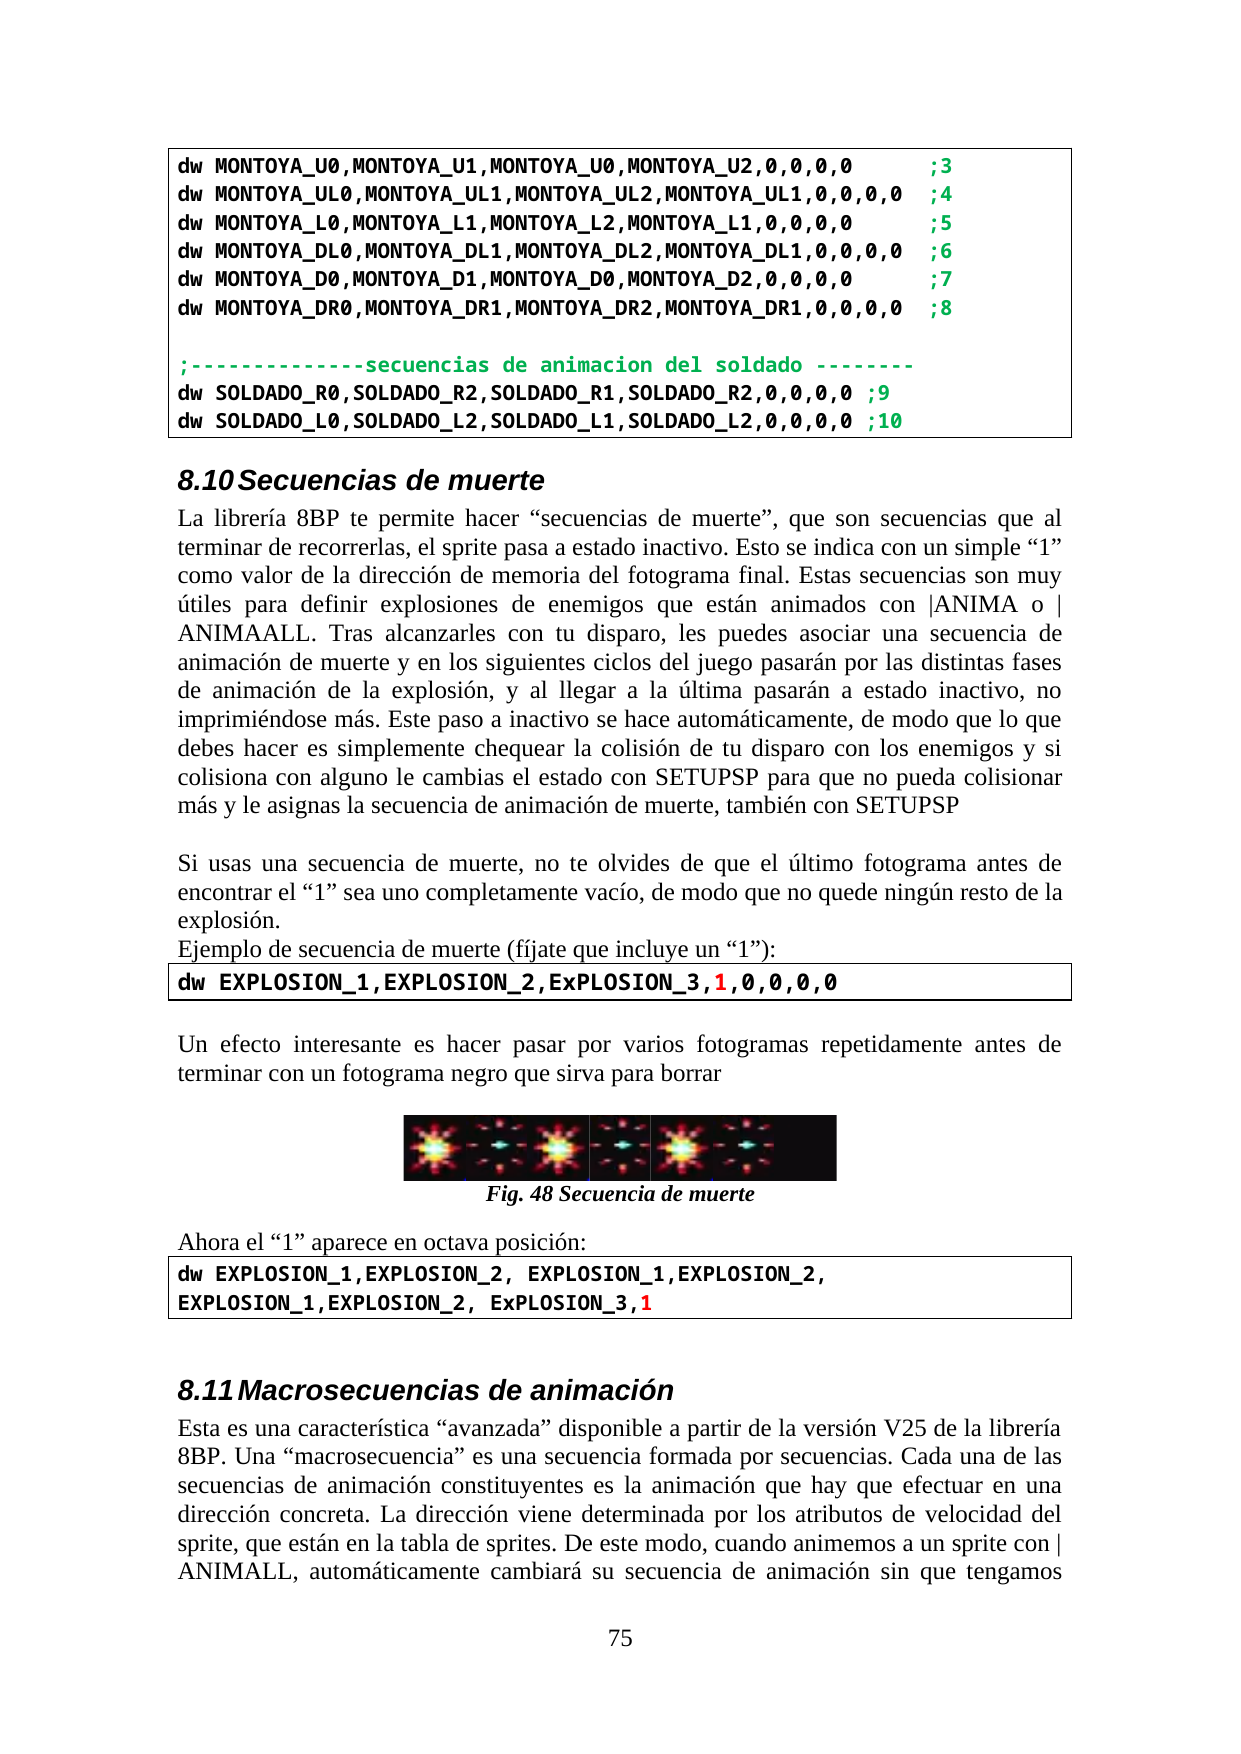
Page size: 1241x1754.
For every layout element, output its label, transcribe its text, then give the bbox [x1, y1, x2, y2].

text La librería 8BP te permite hacer “secuencias de muerte”, que son secuencias que al terminar de recorrerlas, el sprite pasa a estado inactivo. Esto se indica con un simple “1” como valor de la dirección de memoria del fotograma final. Estas secuencias son muy útiles para definir explosiones de enemigos que están animados con |ANIMA o |ANIMAALL. Tras alcanzarles con tu disparo, les puedes asociar una secuencia de animación de muerte y en los siguientes ciclos del juego pasarán por las distintas fases de animación de la explosión, y al llegar a la última pasarán a estado inactivo, no imprimiéndose más. Este paso a inactivo se hace automáticamente, de modo que lo que debes hacer es simplemente chequear la colisión de tu disparo con los enemigos y si colisiona con alguno le cambias el estado con SETUPSP para que no pueda colisionar más y le asignas la secuencia de animación de muerte, también con SETUPSP [177, 503, 1063, 819]
text dw MONTOYA_D0,MONTOYA_D1,MONTOYA_D0,MONTOYA_D2,0,0,0,0 ;7 [177, 264, 1063, 293]
text Ejemplo de secuencia de muerte (fíjate que incluye un “1”): [177, 934, 1063, 963]
text Ahora el “1” aparece en octava posición: [177, 1227, 1063, 1256]
text dw MONTOYA_U0,MONTOYA_U1,MONTOYA_U0,MONTOYA_U2,0,0,0,0 ;3 [169, 149, 1071, 179]
text Un efecto interesante es hacer pasar por varios fotogramas repetidamente antes de terminar con un fotograma negro que sirva para borrar [177, 1029, 1063, 1087]
text ;--------------secuencias de animacion del soldado -------- [177, 350, 1063, 378]
text dw MONTOYA_UL0,MONTOYA_UL1,MONTOYA_UL2,MONTOYA_UL1,0,0,0,0 ;4 [177, 179, 1063, 208]
subtitle Secuencias de muerte [177, 463, 1063, 497]
text Fig. 48 Secuencia de muerte [177, 1180, 1063, 1206]
text dw MONTOYA_DR0,MONTOYA_DR1,MONTOYA_DR2,MONTOYA_DR1,0,0,0,0 ;8 [177, 293, 1063, 321]
text dw SOLDADO_R0,SOLDADO_R2,SOLDADO_R1,SOLDADO_R2,0,0,0,0 ;9 [177, 378, 1063, 403]
text dw EXPLOSION_1,EXPLOSION_2,ExPLOSION_3,1,0,0,0,0 [169, 964, 1071, 999]
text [177, 1413, 1063, 1585]
text dw MONTOYA_L0,MONTOYA_L1,MONTOYA_L2,MONTOYA_L1,0,0,0,0 ;5 [177, 208, 1063, 236]
text dw EXPLOSION_1,EXPLOSION_2, EXPLOSION_1,EXPLOSION_2, EXPLOSION_1,EXPLOSION_2, ExPLOSION_3,1 [169, 1257, 1071, 1318]
subtitle Macrosecuencias de animación [177, 1373, 1063, 1406]
picture [403, 1115, 837, 1181]
text Si usas una secuencia de muerte, no te olvides de que el último fotograma antes de encontrar el “1” sea uno completamente vacío, de modo que no quede ningún resto de la explosión. [177, 848, 1063, 934]
text dw SOLDADO_L0,SOLDADO_L2,SOLDADO_L1,SOLDADO_L2,0,0,0,0 ;10 [169, 403, 1071, 437]
text dw MONTOYA_DL0,MONTOYA_DL1,MONTOYA_DL2,MONTOYA_DL1,0,0,0,0 ;6 [177, 236, 1063, 264]
